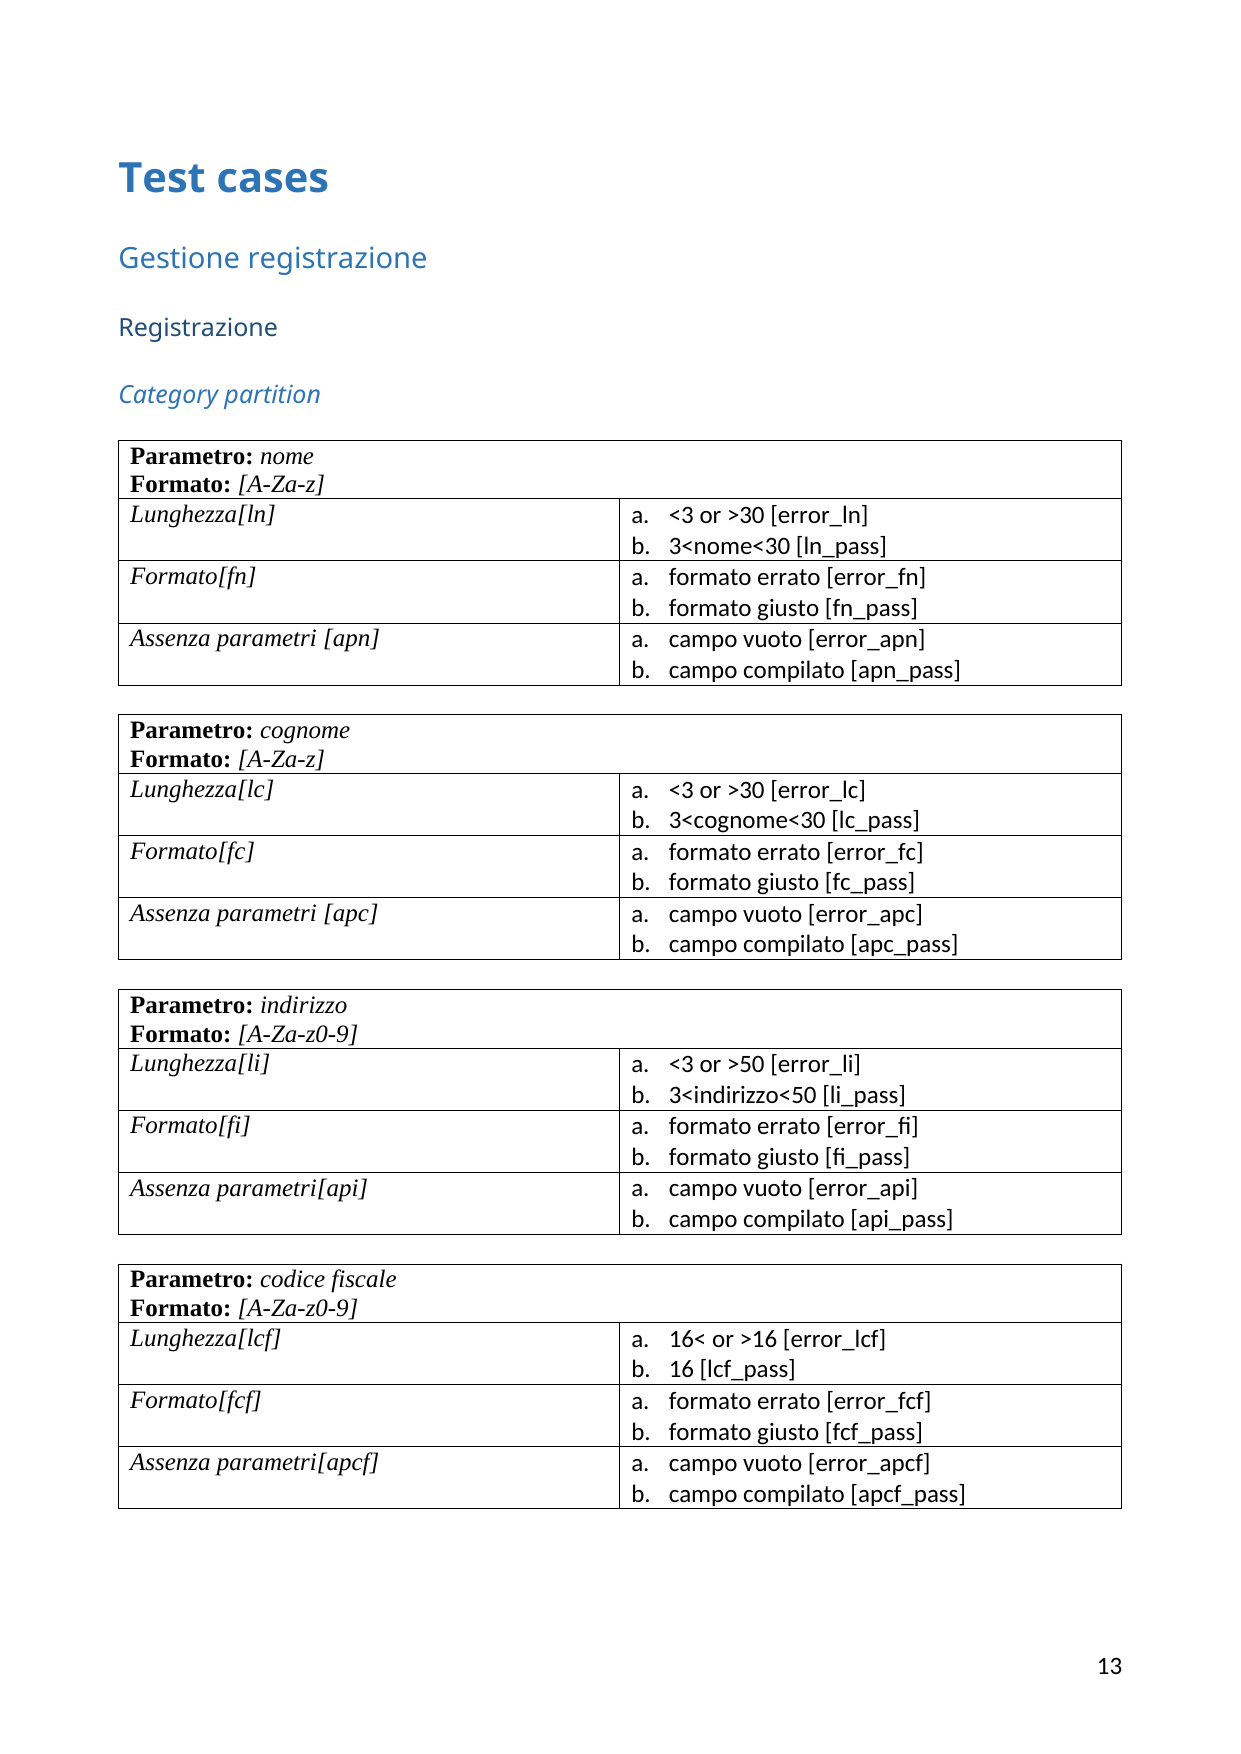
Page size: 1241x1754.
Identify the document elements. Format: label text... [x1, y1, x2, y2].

table_header Parametro: cognome Formato: [A-Za-z] [119, 715, 1121, 773]
subtitle Test cases [118, 148, 1122, 204]
table_cell <3 or >50 [error_li] 3<indirizzo<50 [li_pass] [620, 1049, 1121, 1109]
table_cell Formato[fc] [119, 836, 619, 897]
table_header Parametro: nome Formato: [A-Za-z] [119, 441, 1121, 498]
table_cell formato errato [error_fn] formato giusto [fn_pass] [620, 561, 1121, 622]
table_cell <3 or >30 [error_ln] 3<nome<30 [ln_pass] [620, 499, 1121, 560]
table_cell formato errato [error_fcf] formato giusto [fcf_pass] [620, 1385, 1121, 1446]
table_cell 16< or >16 [error_lcf] 16 [lcf_pass] [620, 1323, 1121, 1384]
table_cell formato errato [error_fi] formato giusto [fi_pass] [620, 1111, 1121, 1172]
table_header Parametro: indirizzo Formato: [A-Za-z0-9] [119, 990, 1121, 1047]
table_cell Assenza parametri[apcf] [119, 1447, 619, 1508]
subtitle Registrazione [118, 310, 1122, 344]
subtitle Gestione registrazione [118, 237, 1122, 277]
table_cell Formato[fcf] [119, 1385, 619, 1446]
table_cell campo vuoto [error_apcf] campo compilato [apcf_pass] [620, 1447, 1121, 1508]
table_cell campo vuoto [error_apn] campo compilato [apn_pass] [620, 624, 1121, 684]
table_header Parametro: codice fiscale Formato: [A-Za-z0-9] [119, 1265, 1121, 1322]
table_cell formato errato [error_fc] formato giusto [fc_pass] [620, 836, 1121, 897]
table_cell Lunghezza[ln] [119, 499, 619, 560]
table_cell campo vuoto [error_apc] campo compilato [apc_pass] [620, 898, 1121, 959]
table_cell Formato[fi] [119, 1111, 619, 1172]
table_cell Assenza parametri [apn] [119, 624, 619, 684]
table_cell campo vuoto [error_api] campo compilato [api_pass] [620, 1173, 1121, 1234]
table_cell Assenza parametri [apc] [119, 898, 619, 959]
subtitle Category partition [118, 377, 1122, 411]
table_cell Lunghezza[lcf] [119, 1323, 619, 1384]
table_cell Formato[fn] [119, 561, 619, 622]
table_cell Lunghezza[li] [119, 1049, 619, 1109]
table_cell Assenza parametri[api] [119, 1173, 619, 1234]
table_cell <3 or >30 [error_lc] 3<cognome<30 [lc_pass] [620, 774, 1121, 835]
table_cell Lunghezza[lc] [119, 774, 619, 835]
